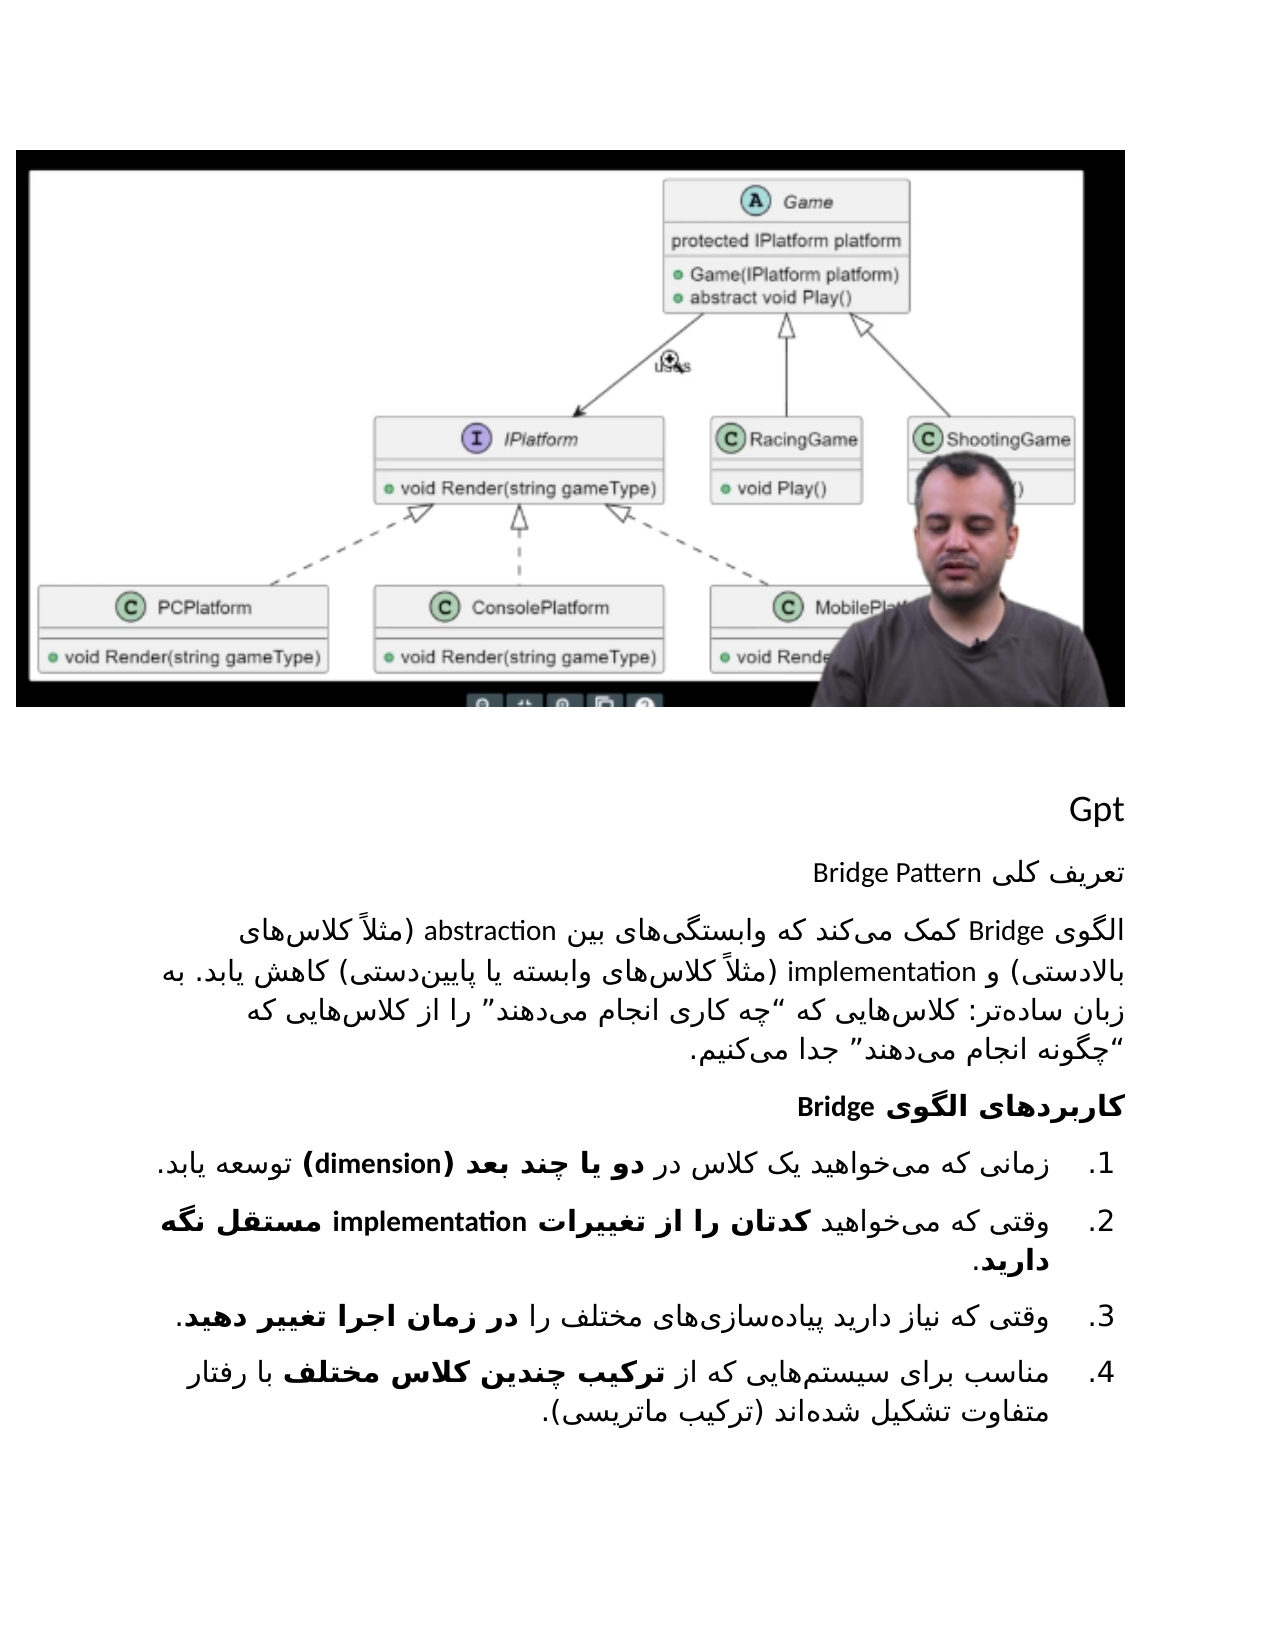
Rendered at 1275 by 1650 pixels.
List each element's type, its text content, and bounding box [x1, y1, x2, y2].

text کاربردهای الگوی Bridge [150, 1088, 1125, 1123]
text الگوی Bridge کمک می‌کند که وابستگی‌های بین abstraction (مثلاً کلاس‌های بالا‌دستی) و implementation (مثلاً کلاس‌های وابسته یا پایین‌دستی) کاهش یابد. به زبان ساده‌تر: کلاس‌هایی که “چه کاری انجام می‌دهند” را از کلاس‌هایی که “چگونه انجام می‌دهند” جدا می‌کنیم. [150, 912, 1125, 1066]
text Gpt [150, 785, 1125, 831]
text تعریف کلی Bridge Pattern [150, 854, 1125, 890]
list وقتی که نیاز دارید پیاده‌سازی‌های مختلف را در زمان اجرا تغییر دهید. [150, 1299, 1087, 1333]
list زمانی که می‌خواهید یک کلاس در دو یا چند بعد (dimension) توسعه یابد. [150, 1145, 1087, 1181]
list وقتی که می‌خواهید کدتان را از تغییرات implementation مستقل نگه دارید. [150, 1203, 1087, 1278]
picture [16, 150, 1125, 707]
list مناسب برای سیستم‌هایی که از ترکیب چندین کلاس مختلف با رفتار متفاوت تشکیل شده‌اند (ترکیب ماتریسی). [150, 1355, 1087, 1428]
